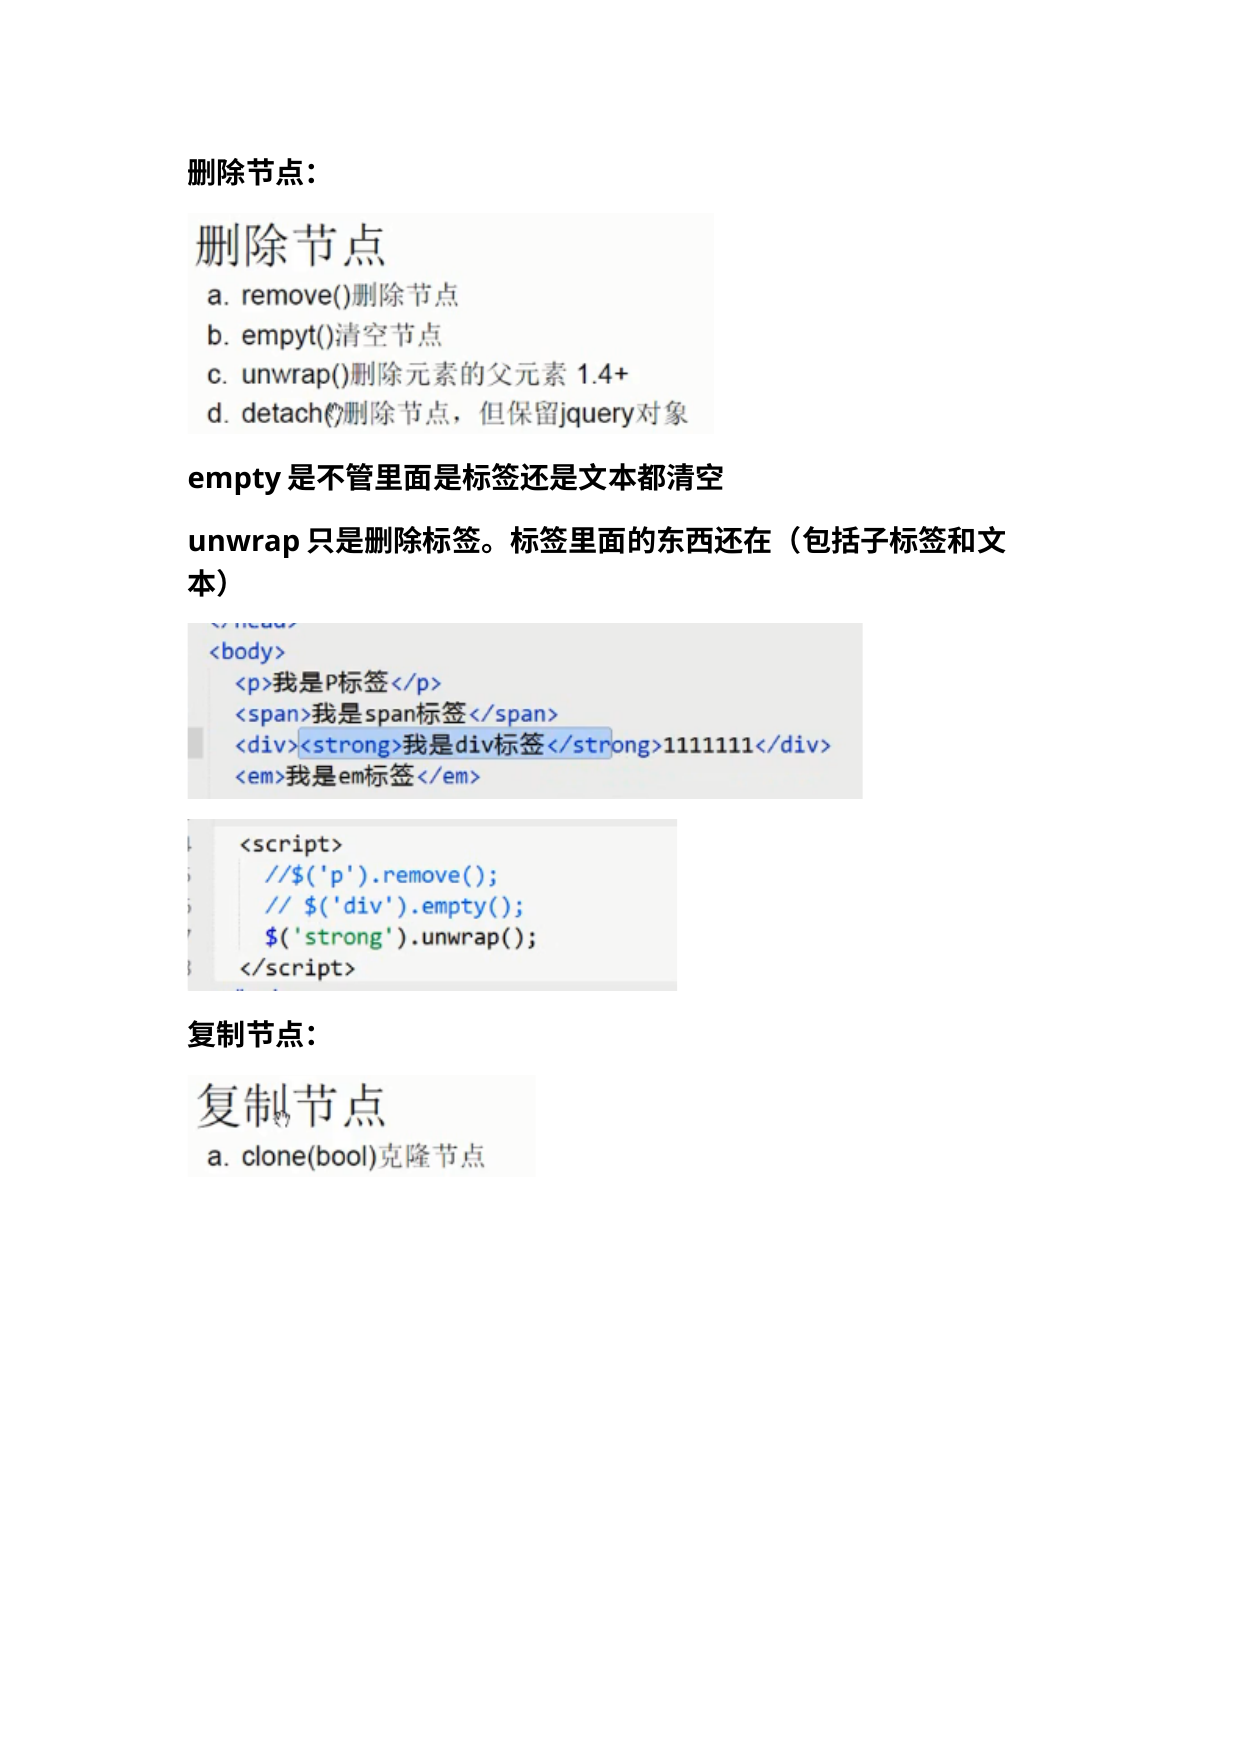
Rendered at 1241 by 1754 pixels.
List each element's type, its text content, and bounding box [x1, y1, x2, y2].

text empty是不管里面是标签还是文本都清空 [187, 455, 1053, 497]
text 复制节点： [187, 1012, 1053, 1054]
picture [187, 1075, 536, 1177]
text unwrap只是删除标签。标签里面的东西还在（包括子标签和文本） [187, 518, 1053, 603]
picture [187, 819, 678, 991]
picture [187, 623, 863, 799]
picture [187, 213, 714, 434]
text 删除节点： [187, 150, 1053, 192]
